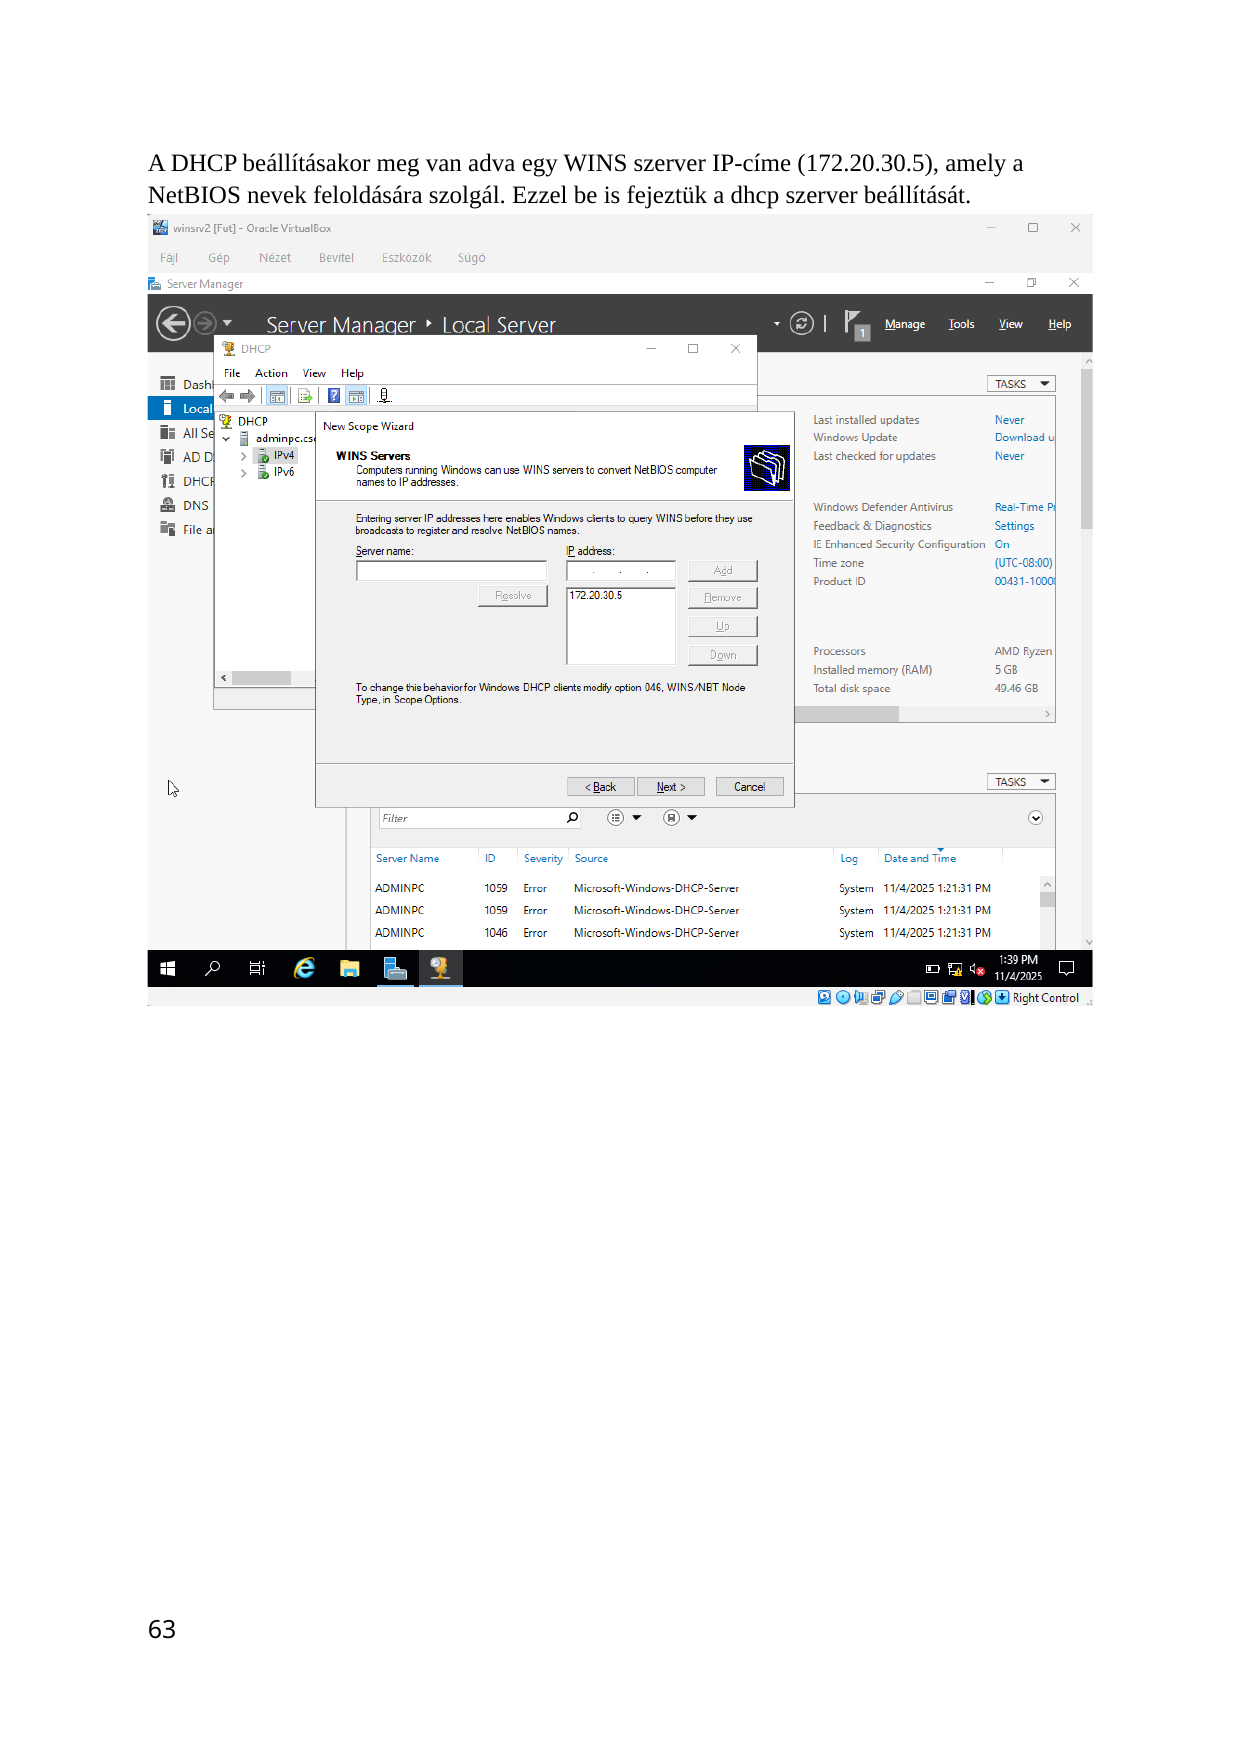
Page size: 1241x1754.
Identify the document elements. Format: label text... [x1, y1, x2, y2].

picture [147, 214, 1093, 1006]
text A DHCP beállításakor meg van adva egy WINS szerver IP-címe (172.20.30.5), amely a NetBIOS nevek feloldására szolgál. Ezzel be is fejeztük a dhcp szerver beállítását. [148, 148, 1093, 214]
